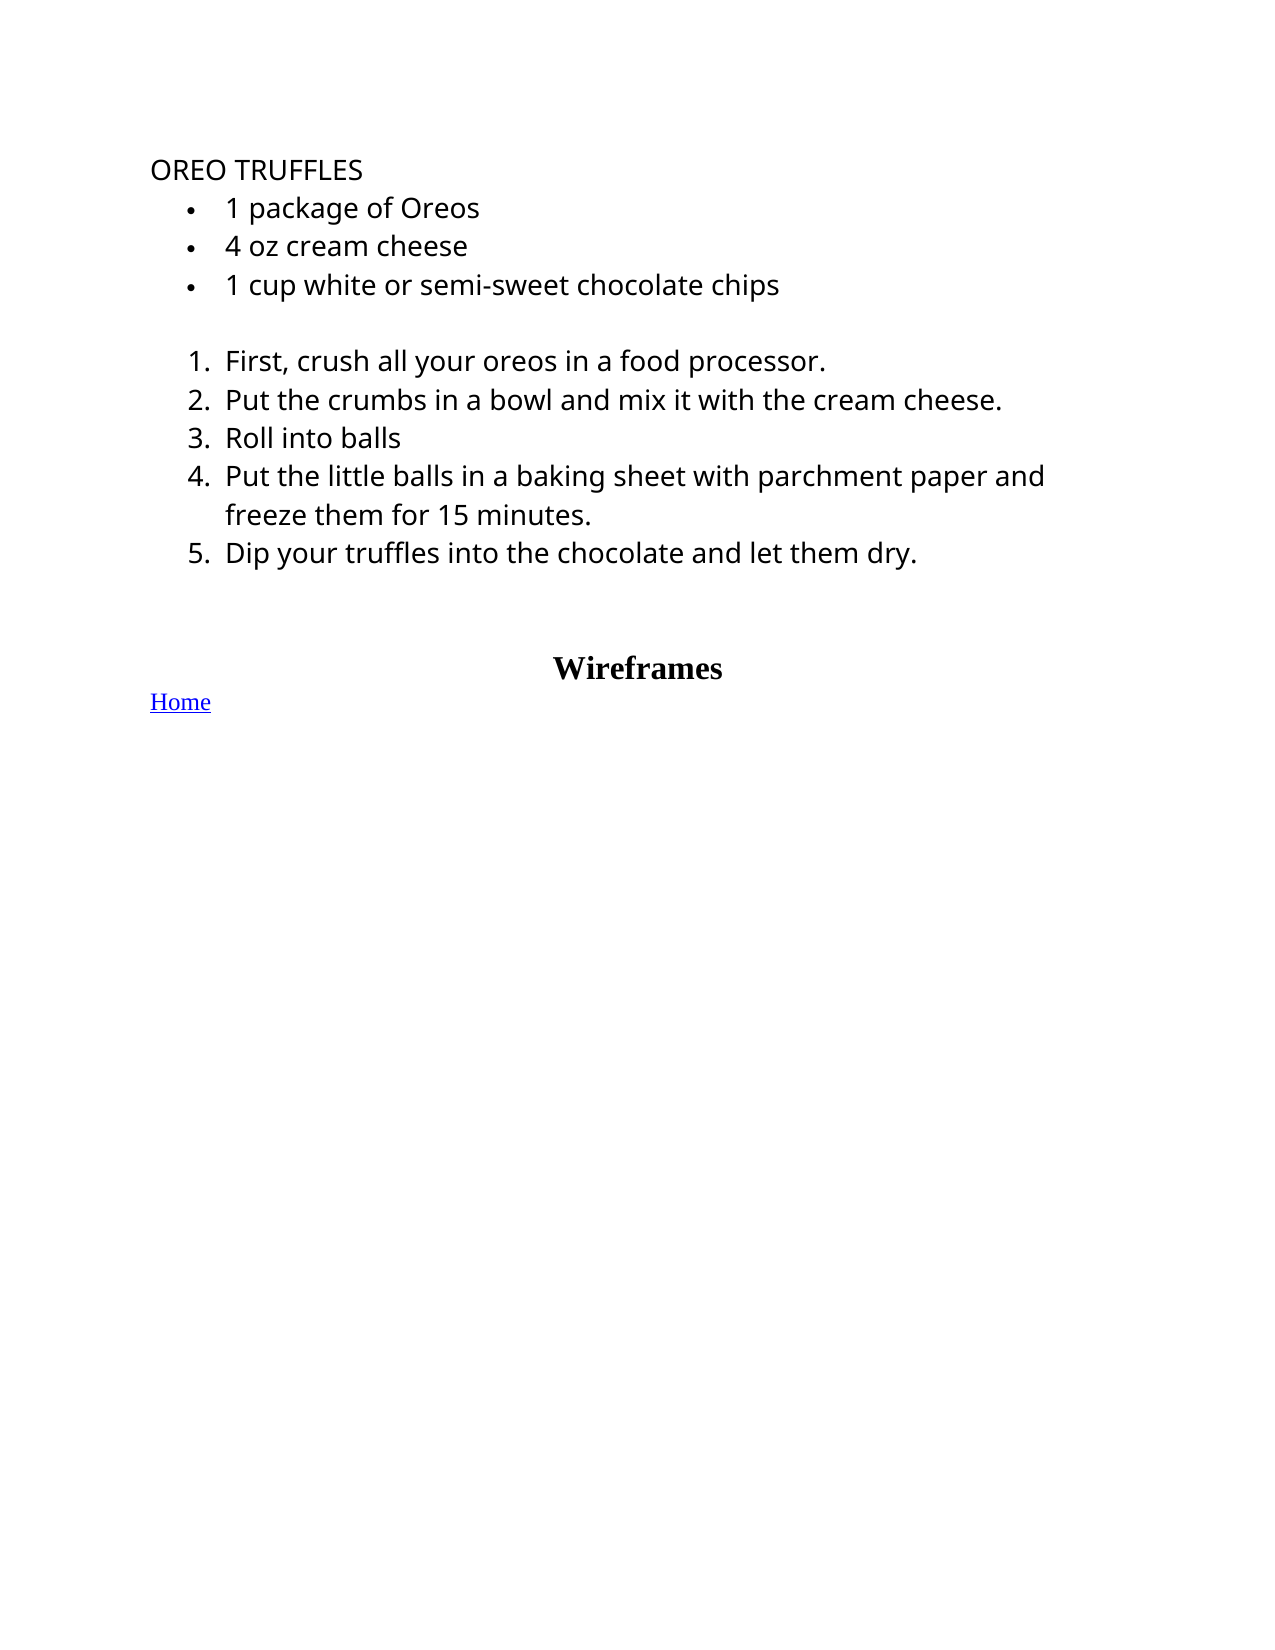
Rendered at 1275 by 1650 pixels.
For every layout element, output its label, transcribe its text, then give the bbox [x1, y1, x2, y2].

list 1 cup white or semi-sweet chocolate chips [187, 265, 1125, 303]
list Dip your truffles into the chocolate and let them dry. [187, 533, 1125, 572]
text OREO TRUFFLES [150, 150, 1125, 188]
text Wireframes [150, 648, 1125, 687]
list Put the crumbs in a bowl and mix it with the cream cheese. [187, 380, 1125, 418]
list Roll into balls [187, 418, 1125, 457]
list Put the little balls in a baking sheet with parchment paper and freeze them for 15 minutes. [187, 457, 1125, 533]
list First, crush all your oreos in a food processor. [187, 342, 1125, 380]
text Home [150, 687, 1125, 715]
list 1 package of Oreos [187, 188, 1125, 227]
list 4 oz cream cheese [187, 227, 1125, 265]
